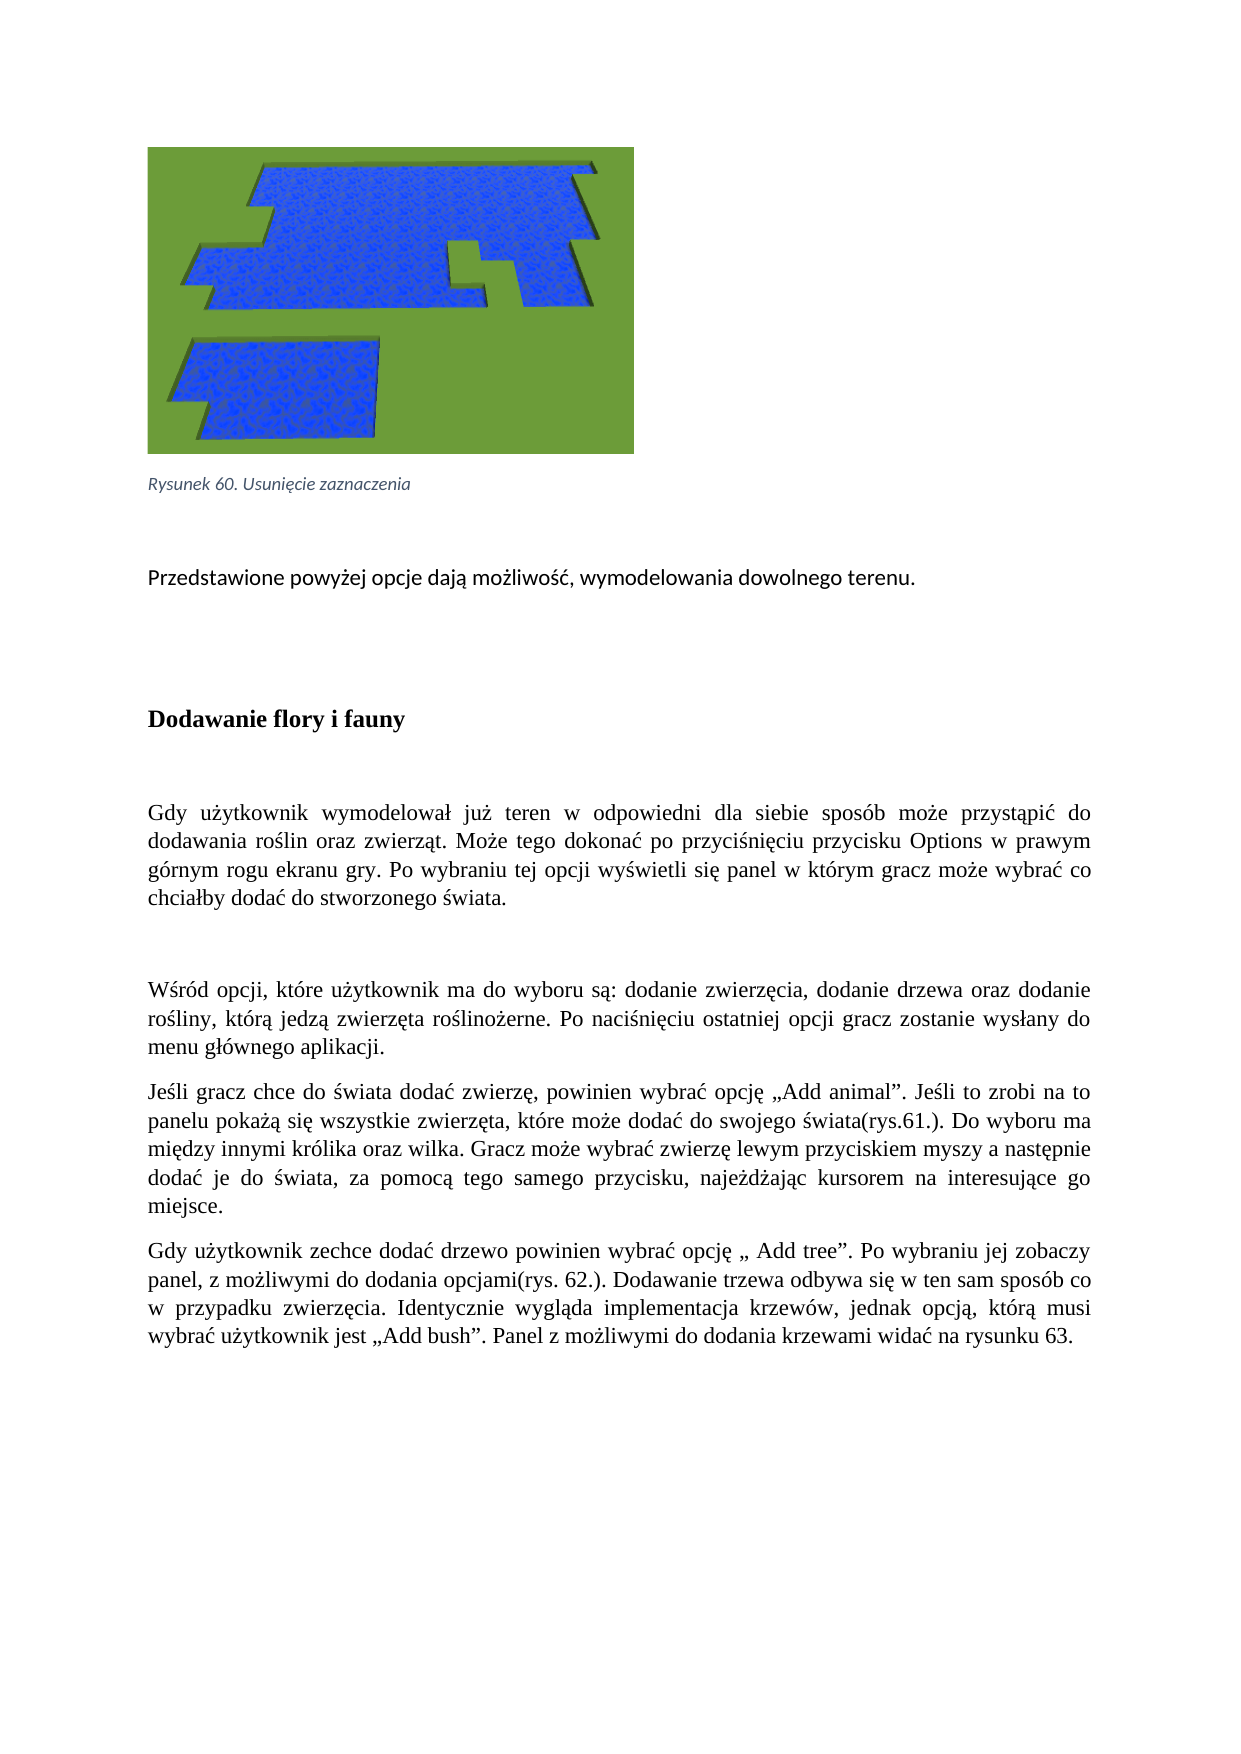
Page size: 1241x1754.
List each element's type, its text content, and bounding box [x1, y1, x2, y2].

picture [147, 147, 634, 454]
text Gdy użytkownik zechce dodać drzewo powinien wybrać opcję „ Add tree”. Po wybraniu jej zobaczy panel, z możliwymi do dodania opcjami(rys. 62.). Dodawanie trzewa odbywa się w ten sam sposób co w przypadku zwierzęcia. Identycznie wygląda implementacja krzewów, jednak opcją, którą musi wybrać użytkownik jest „Add bush”. Panel z możliwymi do dodania krzewami widać na rysunku 63. [148, 1237, 1093, 1349]
text Gdy użytkownik wymodelował już teren w odpowiedni dla siebie sposób może przystąpić do dodawania roślin oraz zwierząt. Może tego dokonać po przyciśnięciu przycisku Options w prawym górnym rogu ekranu gry. Po wybraniu tej opcji wyświetli się panel w którym gracz może wybrać co chciałby dodać do stworzonego świata. [148, 799, 1093, 911]
text Jeśli gracz chce do świata dodać zwierzę, powinien wybrać opcję „Add animal”. Jeśli to zrobi na to panelu pokażą się wszystkie zwierzęta, które może dodać do swojego świata(rys.61.). Do wyboru ma między innymi królika oraz wilka. Gracz może wybrać zwierzę lewym przyciskiem myszy a następnie dodać je do świata, za pomocą tego samego przycisku, najeżdżając kursorem na interesujące go miejsce. [148, 1078, 1093, 1218]
text Dodawanie flory i fauny [148, 704, 1093, 732]
text Wśród opcji, które użytkownik ma do wyboru są: dodanie zwierzęcia, dodanie drzewa oraz dodanie rośliny, którą jedzą zwierzęta roślinożerne. Po naciśnięciu ostatniej opcji gracz zostanie wysłany do menu głównego aplikacji. [148, 976, 1093, 1059]
text Przedstawione powyżej opcje dają możliwość, wymodelowania dowolnego terenu. [148, 563, 1093, 591]
